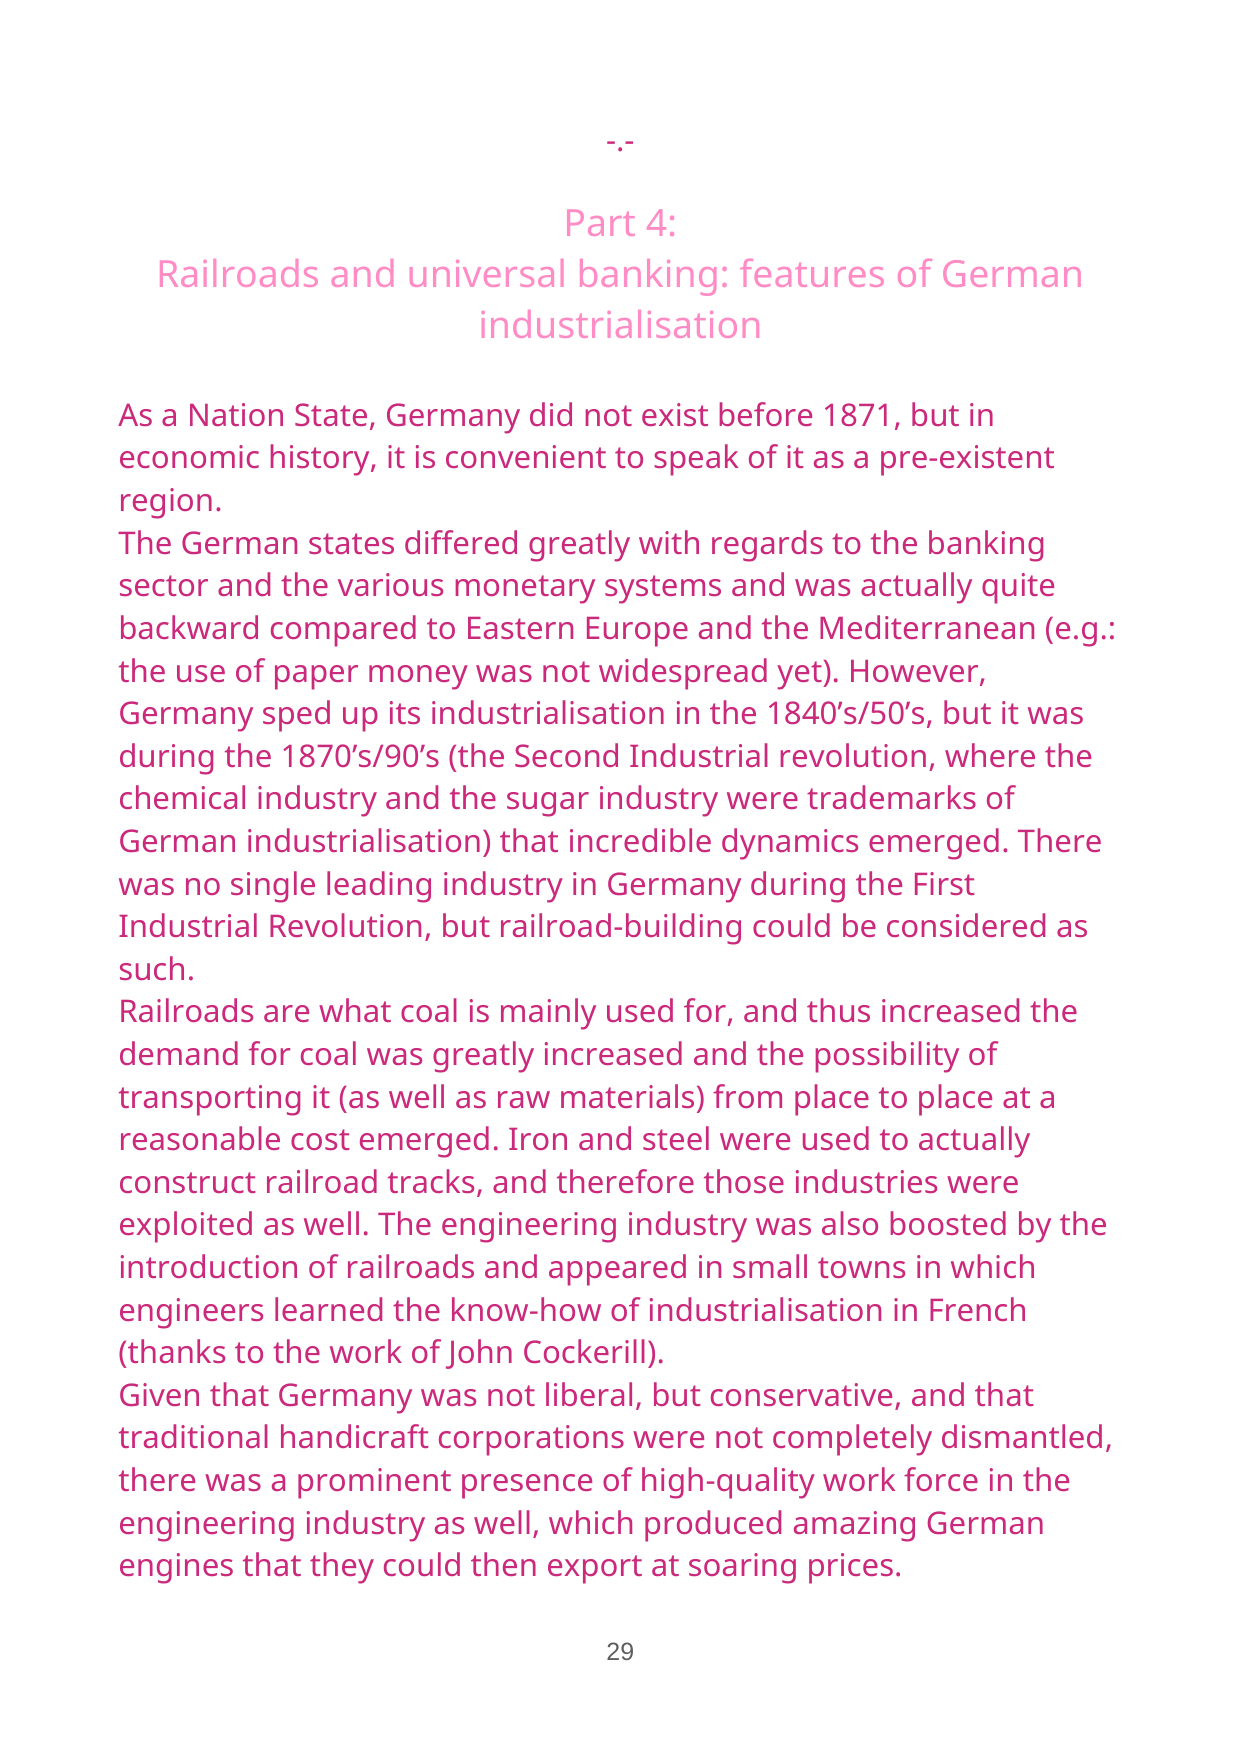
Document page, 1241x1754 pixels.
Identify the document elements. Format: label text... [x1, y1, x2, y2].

text Railroads and universal banking: features of German industrialisation [118, 248, 1122, 350]
text Given that Germany was not liberal, but conservative, and that traditional handicraft corporations were not completely dismantled, there was a prominent presence of high-quality work force in the engineering industry as well, which produced amazing German engines that they could then export at soaring prices. [118, 1373, 1122, 1586]
text Part 4: [118, 197, 1122, 248]
text Railroads are what coal is mainly used for, and thus increased the demand for coal was greatly increased and the possibility of transporting it (as well as raw materials) from place to place at a reasonable cost emerged. Iron and steel were used to actually construct railroad tracks, and therefore those industries were exploited as well. The engineering industry was also boosted by the introduction of railroads and appeared in small towns in which engineers learned the know-how of industrialisation in French (thanks to the work of John Cockerill). [118, 989, 1122, 1373]
text -.- [118, 118, 1122, 161]
text As a Nation State, Germany did not exist before 1871, but in economic history, it is convenient to speak of it as a pre-existent region. [118, 393, 1122, 521]
text The German states differed greatly with regards to the banking sector and the various monetary systems and was actually quite backward compared to Eastern Europe and the Mediterranean (e.g.: the use of paper money was not widespread yet). However, Germany sped up its industrialisation in the 1840’s/50’s, but it was during the 1870’s/90’s (the Second Industrial revolution, where the chemical industry and the sugar industry were trademarks of German industrialisation) that incredible dynamics emerged. There was no single leading industry in Germany during the First Industrial Revolution, but railroad-building could be considered as such. [118, 521, 1122, 989]
